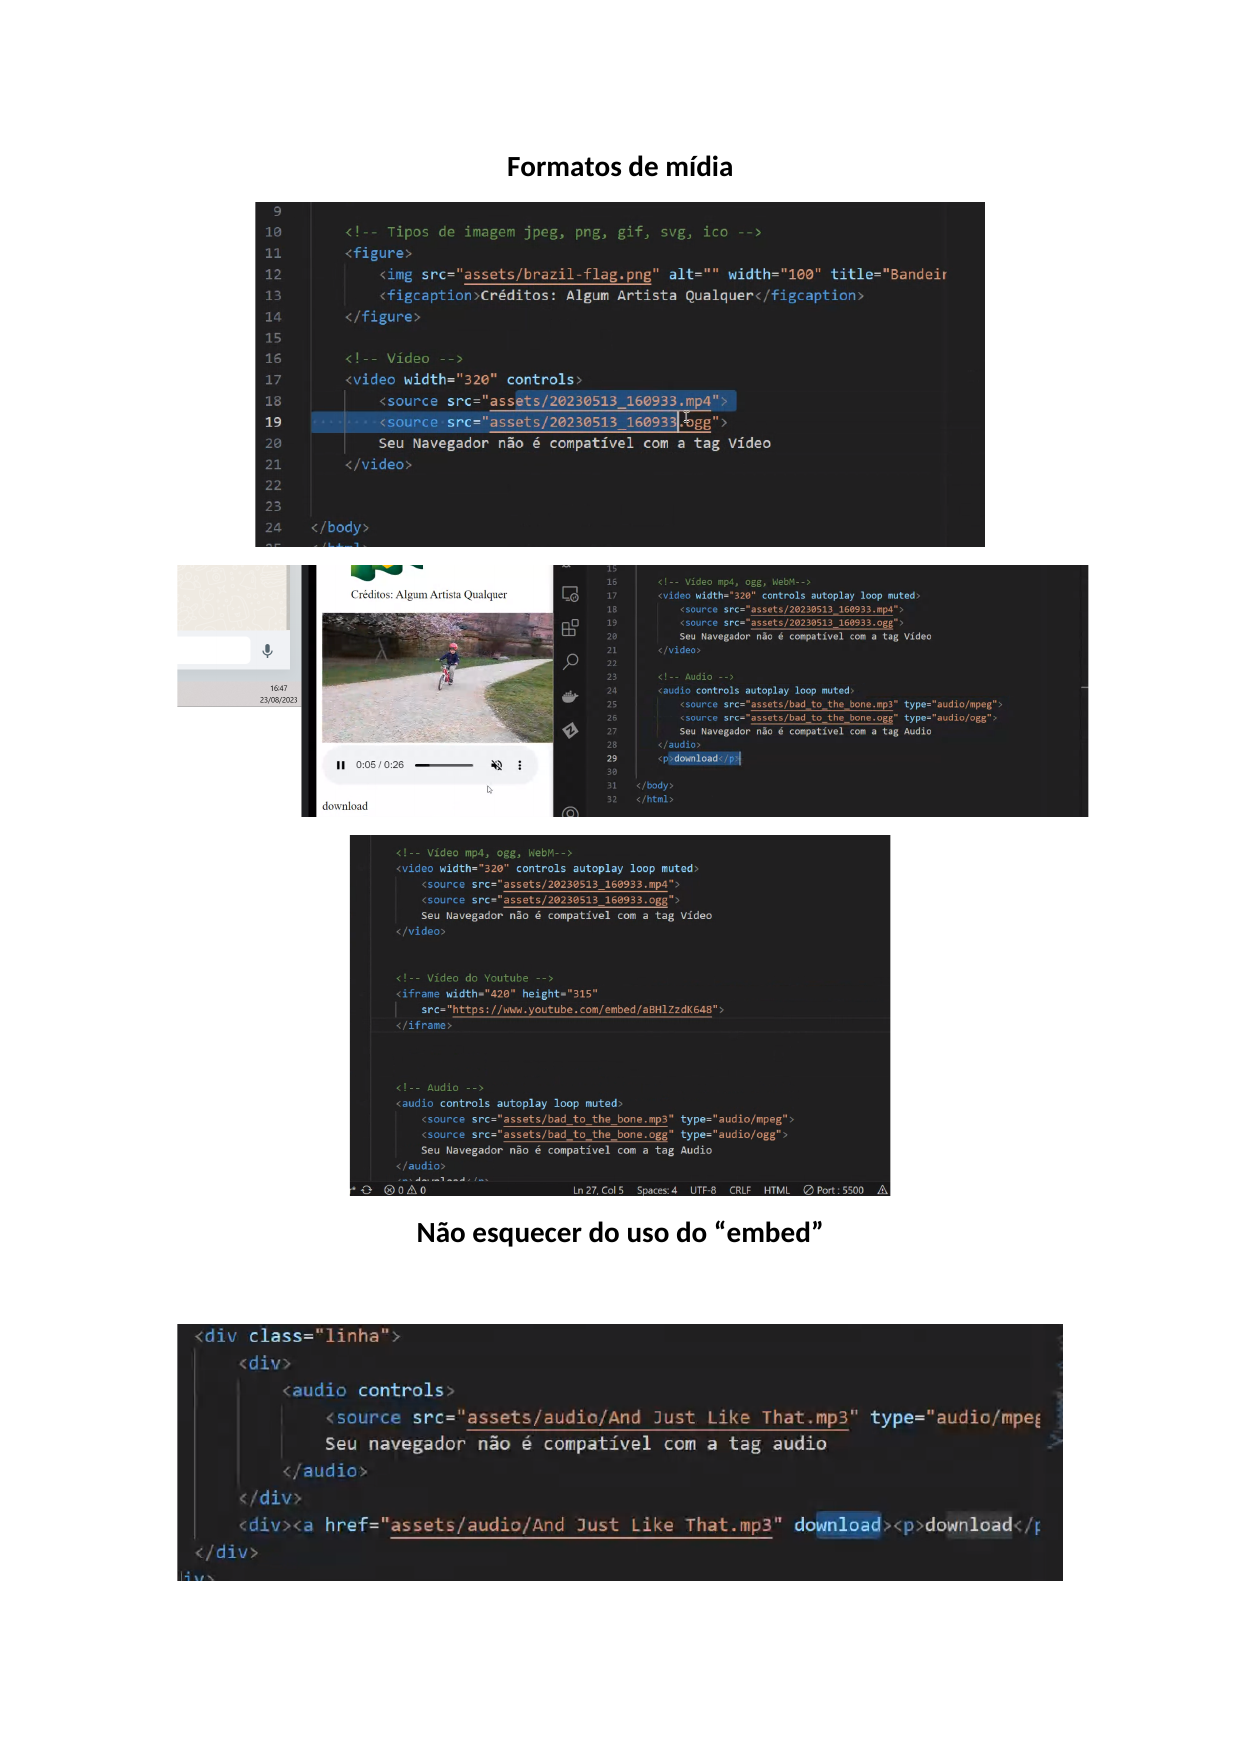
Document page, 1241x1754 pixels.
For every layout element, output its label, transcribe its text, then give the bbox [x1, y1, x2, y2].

picture [349, 835, 891, 1196]
text Não esquecer do uso do “embed” [177, 1214, 1063, 1250]
text Formatos de mídia [177, 148, 1063, 183]
picture [177, 1324, 1063, 1581]
picture [255, 202, 985, 547]
picture [177, 565, 1089, 817]
